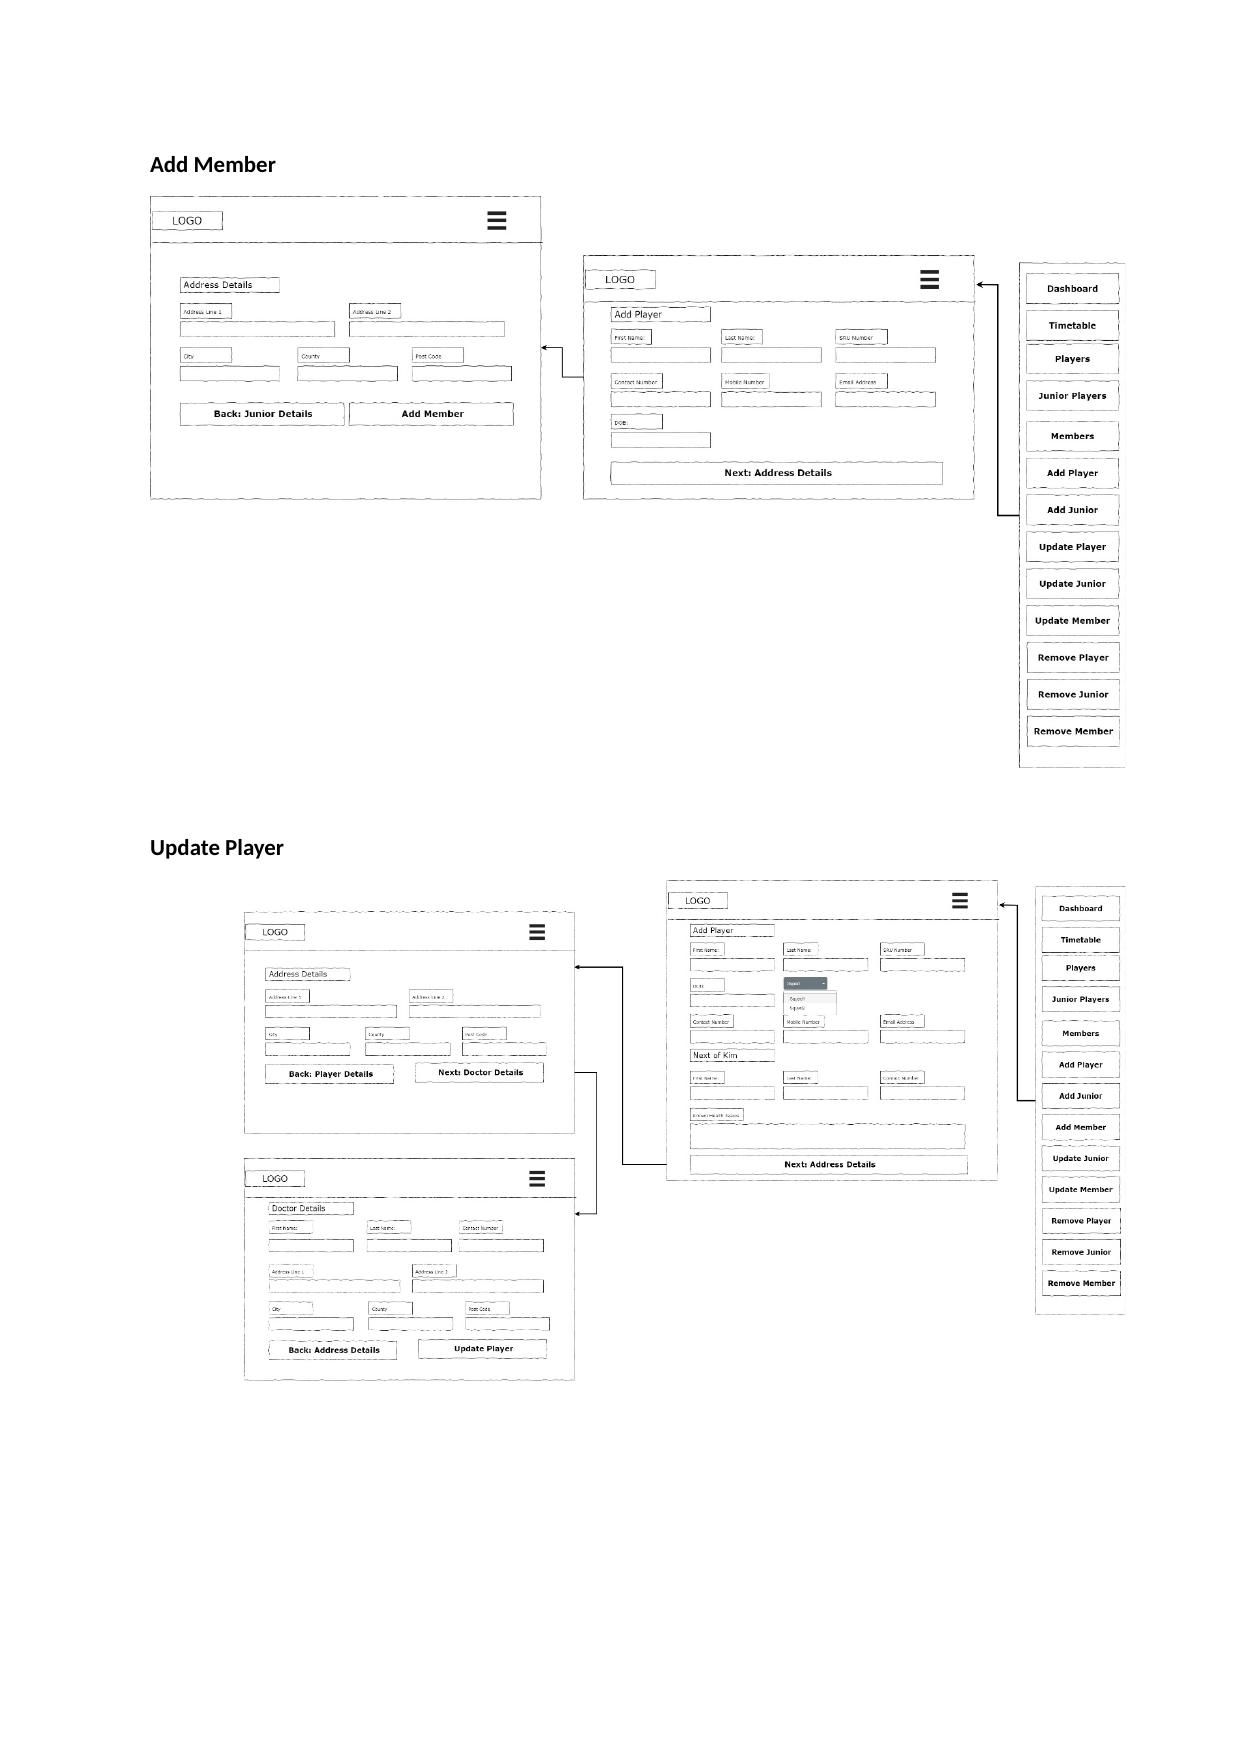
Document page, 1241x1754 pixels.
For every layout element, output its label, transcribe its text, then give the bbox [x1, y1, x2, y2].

picture [150, 196, 1125, 768]
picture [150, 880, 1125, 1383]
text Add Member [150, 150, 1090, 178]
text Update Player [150, 833, 1090, 861]
